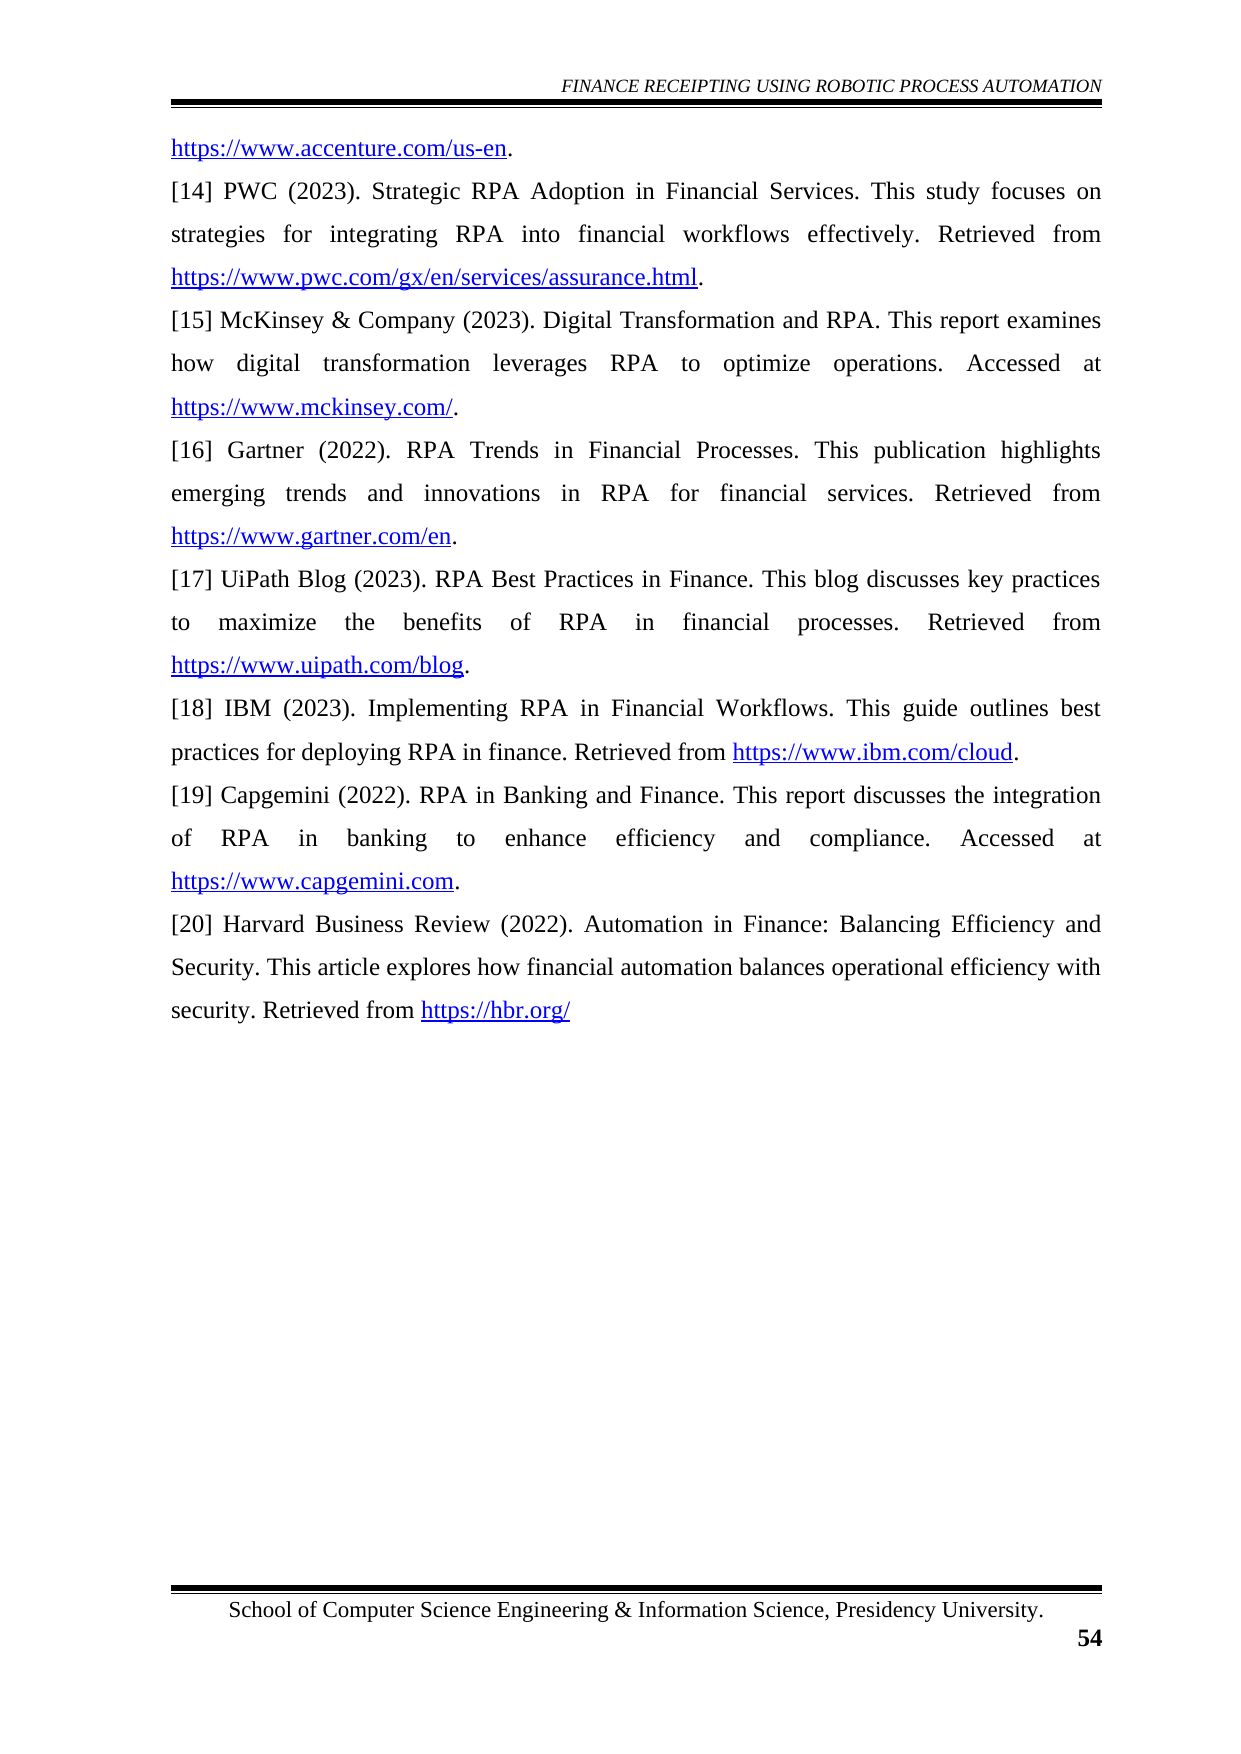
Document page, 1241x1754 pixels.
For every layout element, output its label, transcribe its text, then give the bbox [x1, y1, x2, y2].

text [14] PWC (2023). Strategic RPA Adoption in Financial Services. This study focuses on strategies for integrating RPA into financial workflows effectively. Retrieved from https://www.pwc.com/gx/en/services/assurance.html. [171, 176, 1102, 291]
text [16] Gartner (2022). RPA Trends in Financial Processes. This publication highlights emerging trends and innovations in RPA for financial services. Retrieved from https://www.gartner.com/en. [171, 435, 1102, 550]
text [18] IBM (2023). Implementing RPA in Financial Workflows. This guide outlines best practices for deploying RPA in finance. Retrieved from https://www.ibm.com/cloud. [171, 693, 1102, 765]
text [19] Capgemini (2022). RPA in Banking and Finance. This report discusses the integration of RPA in banking to enhance efficiency and compliance. Accessed at https://www.capgemini.com. [171, 780, 1102, 895]
text [15] McKinsey & Company (2023). Digital Transformation and RPA. This report examines how digital transformation leverages RPA to optimize operations. Accessed at https://www.mckinsey.com/. [171, 305, 1102, 420]
text [17] UiPath Blog (2023). RPA Best Practices in Finance. This blog discusses key practices to maximize the benefits of RPA in financial processes. Retrieved from https://www.uipath.com/blog. [171, 564, 1102, 679]
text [171, 133, 1102, 162]
text [20] Harvard Business Review (2022). Automation in Finance: Balancing Efficiency and Security. This article explores how financial automation balances operational efficiency with security. Retrieved from https://hbr.org/ [171, 909, 1102, 1024]
